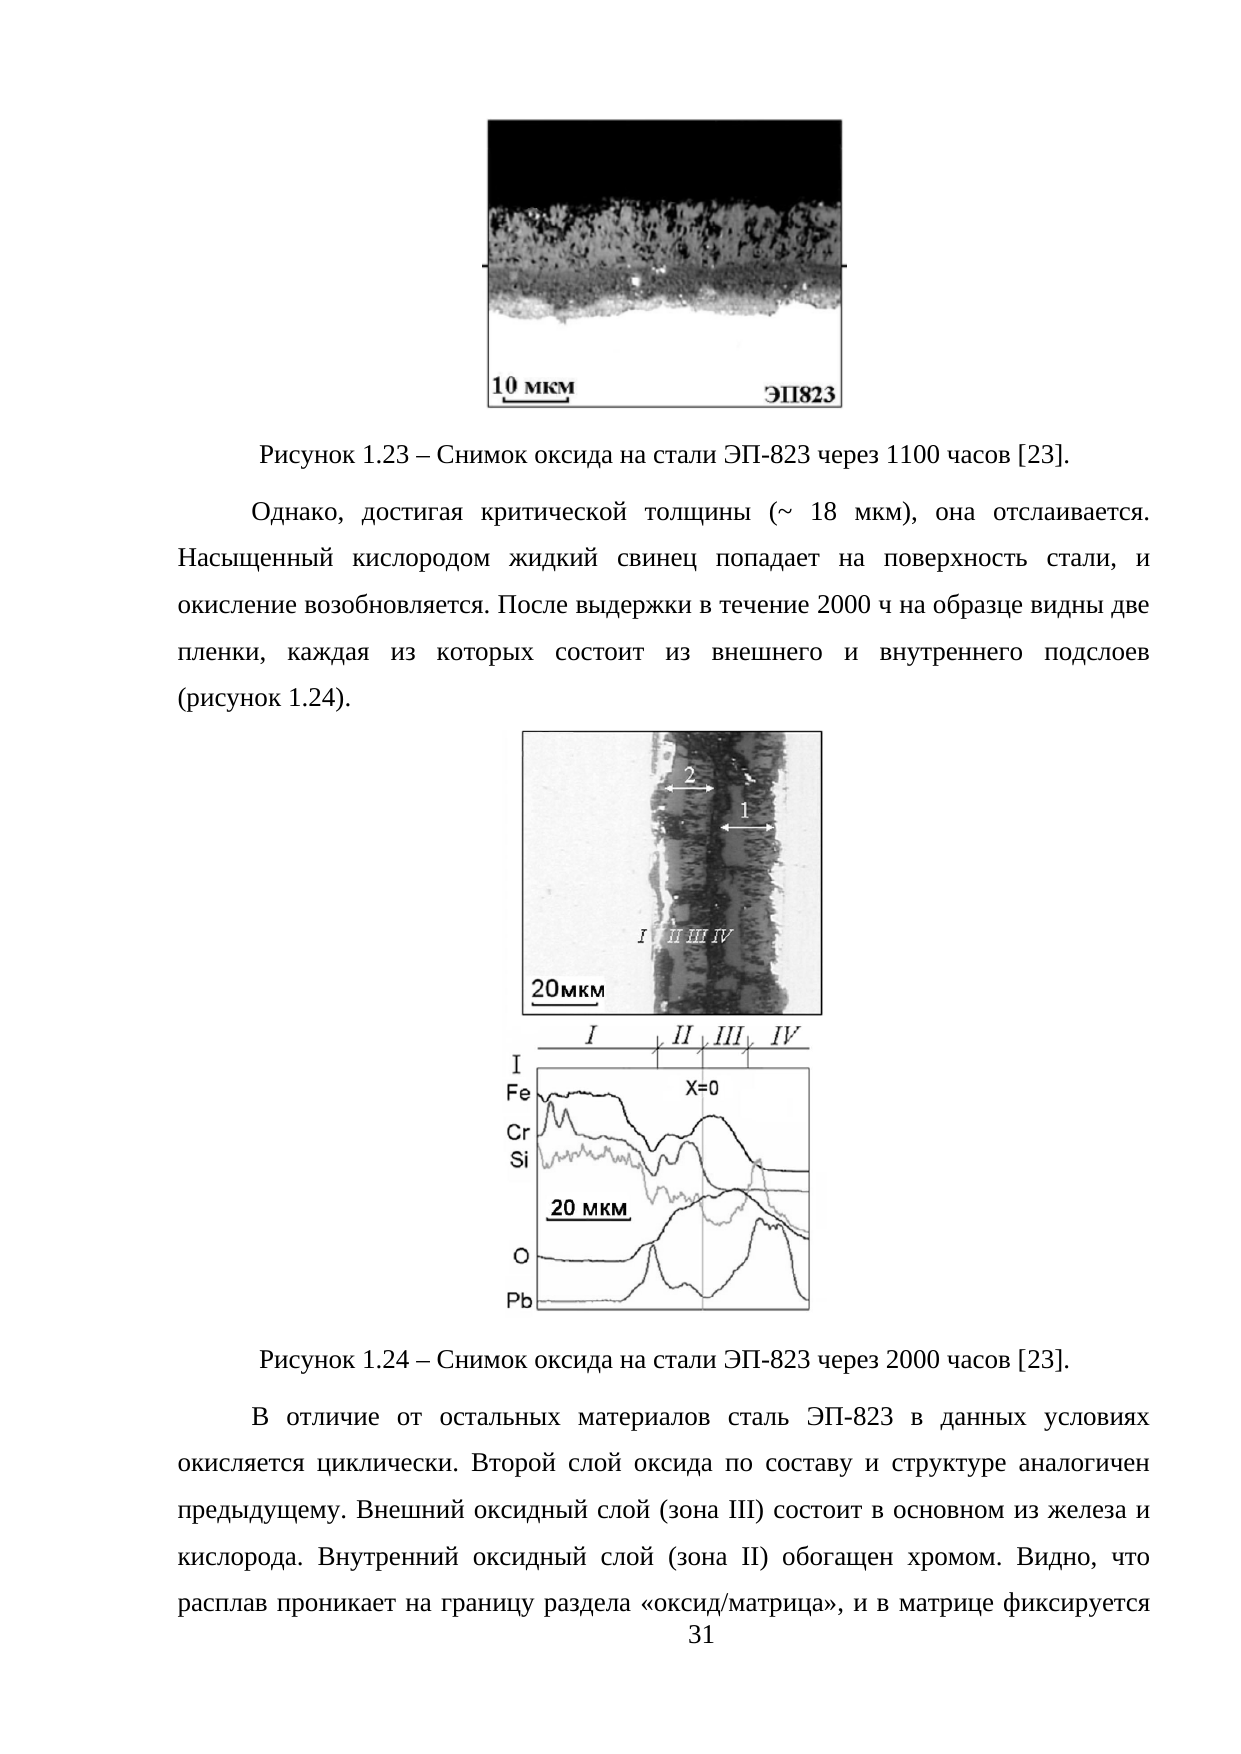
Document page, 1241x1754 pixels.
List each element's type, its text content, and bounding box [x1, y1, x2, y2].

text Рисунок 1.24 – Снимок оксида на стали ЭП-823 через 2000 часов [23]. [177, 1343, 1152, 1374]
picture [501, 727, 828, 1319]
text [177, 1399, 1152, 1617]
picture [482, 118, 847, 414]
text Однако, достигая критической толщины (~ 18 мкм), она отслаивается. Насыщенный кислородом жидкий свинец попадает на поверхность стали, и окисление возобновляется. После выдержки в течение 2000 ч на образце видны две пленки, каждая из которых состоит из внешнего и внутреннего подслоев (рисунок 1.24). [177, 494, 1152, 712]
text Рисунок 1.23 – Снимок оксида на стали ЭП-823 через 1100 часов [23]. [177, 438, 1152, 469]
